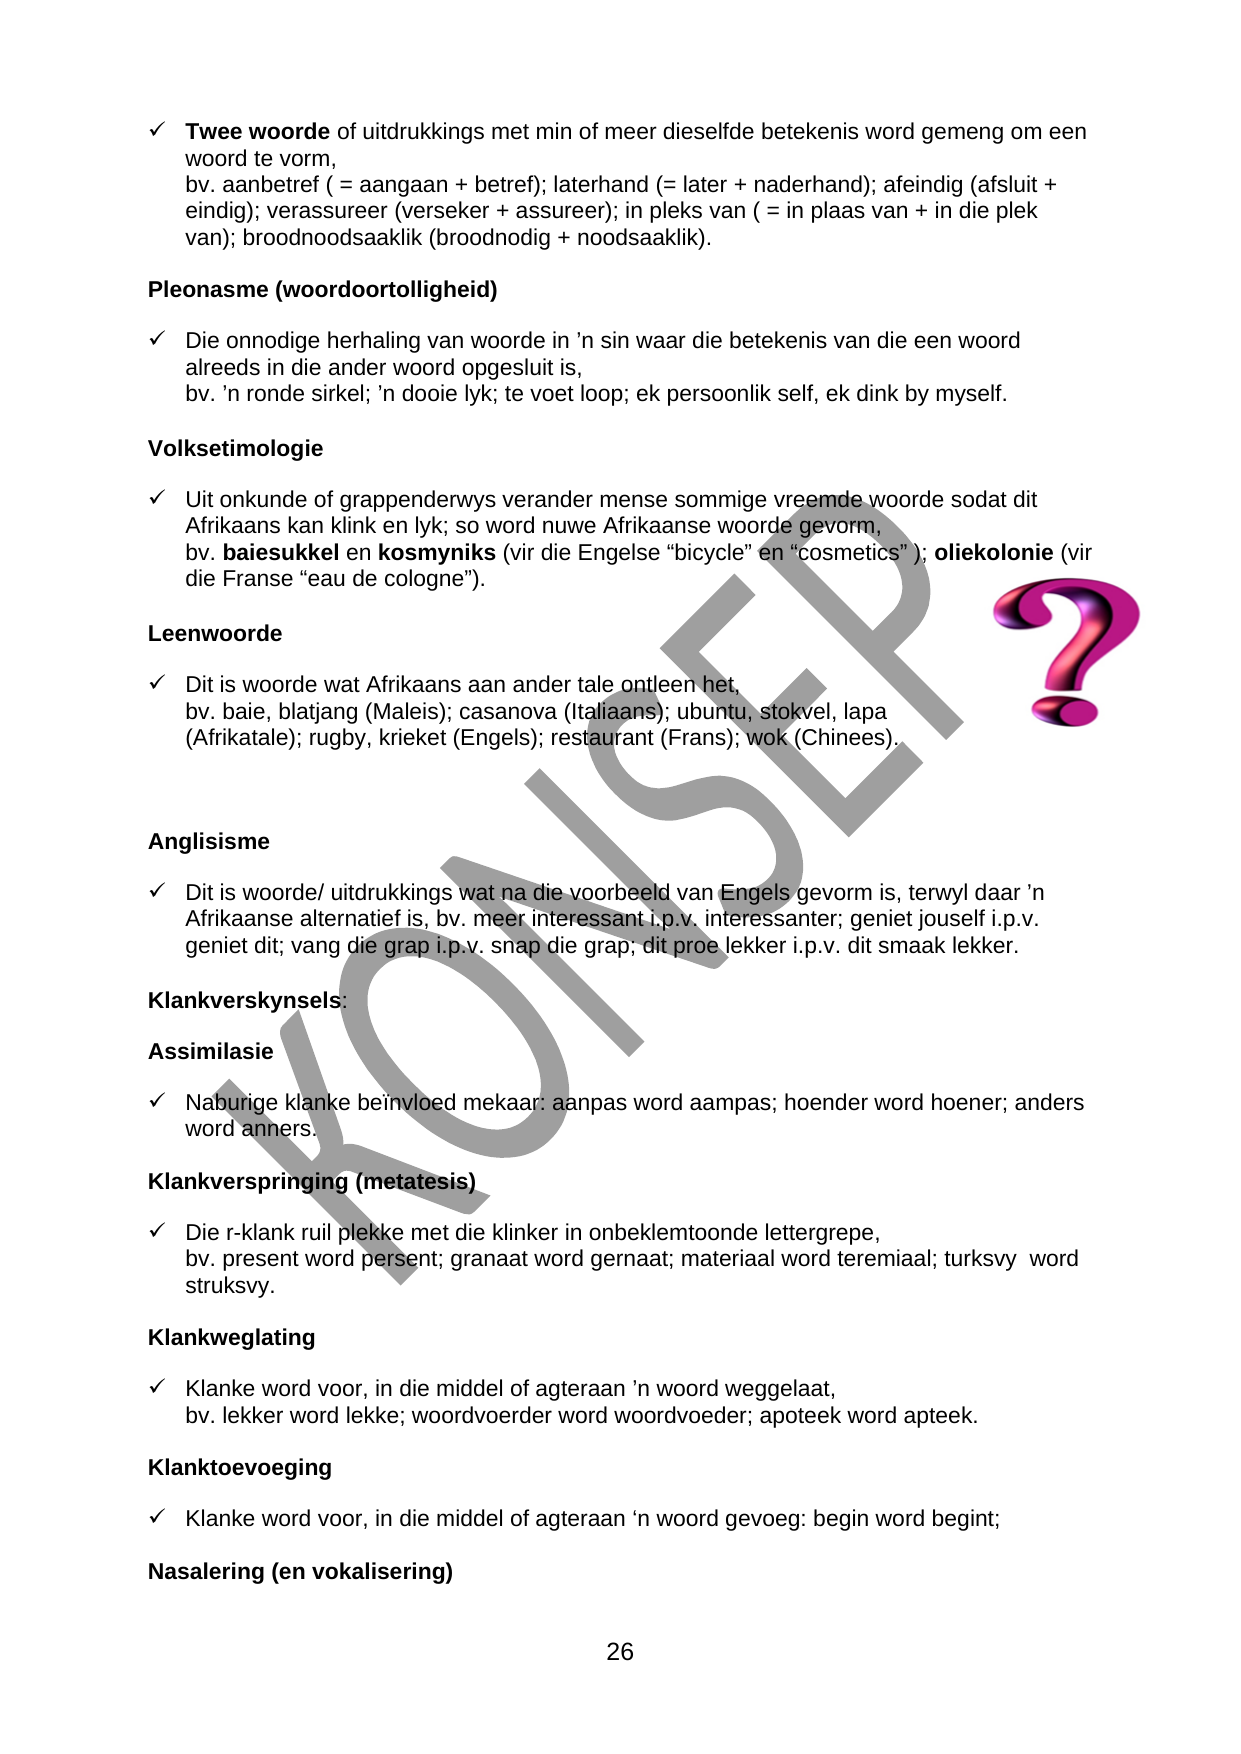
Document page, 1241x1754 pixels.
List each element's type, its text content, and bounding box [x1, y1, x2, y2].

text Klankverskynsels: [148, 987, 1092, 1013]
text Anglisisme [148, 828, 1092, 854]
list Die r-klank ruil plekke met die klinker in onbeklemtoonde lettergrepe, [148, 1219, 1092, 1245]
text Pleonasme (woordoortolligheid) [148, 276, 1092, 303]
list Twee woorde of uitdrukkings met min of meer dieselfde betekenis word gemeng om een woord te vorm, [148, 118, 1092, 171]
text Klankweglating [148, 1324, 1092, 1351]
list Die onnodige herhaling van woorde in ’n sin waar die betekenis van die een woord alreeds in die ander woord opgesluit is, [148, 327, 1092, 380]
list Klanke word voor, in die middel of agteraan ‘n woord gevoeg: begin word begint; [148, 1505, 1092, 1532]
text Klankverspringing (metatesis) [148, 1168, 1092, 1194]
list bv. present word persent; granaat word gernaat; materiaal word teremiaal; turksvy word struksvy. [185, 1245, 1092, 1298]
list Klanke word voor, in die middel of agteraan ’n woord weggelaat, [148, 1375, 1092, 1402]
list Uit onkunde of grappenderwys verander mense sommige vreemde woorde sodat dit Afrikaans kan klink en lyk; so word nuwe Afrikaanse woorde gevorm, [148, 486, 1092, 539]
text Leenwoorde [148, 620, 976, 647]
list Dit is woorde wat Afrikaans aan ander tale ontleen het, [148, 671, 976, 698]
list bv. lekker word lekke; woordvoerder word woordvoeder; apoteek word apteek. [185, 1402, 1092, 1428]
list bv. aanbetref ( = aangaan + betref); laterhand (= later + naderhand); afeindig (afsluit + eindig); verassureer (verseker + assureer); in pleks van ( = in plaas van + in die plek van); broodnoodsaaklik (broodnodig + noodsaaklik). [185, 171, 1092, 250]
list bv. baiesukkel en kosmyniks (vir die Engelse “bicycle” en “cosmetics” ); oliekolonie (vir die Franse “eau de cologne”). [185, 539, 1092, 592]
text Assimilasie [148, 1038, 1092, 1064]
picture [976, 572, 1177, 733]
list Naburige klanke beïnvloed mekaar: aanpas word aampas; hoender word hoener; anders word anners. [148, 1089, 1092, 1141]
list bv. baie, blatjang (Maleis); casanova (Italiaans); ubuntu, stokvel, lapa (Afrikatale); rugby, krieket (Engels); restaurant (Frans); wok (Chinees). [185, 698, 1092, 750]
list bv. ’n ronde sirkel; ’n dooie lyk; te voet loop; ek persoonlik self, ek dink by myself. [185, 380, 1092, 406]
text Volksetimologie [148, 435, 1092, 461]
text Nasalering (en vokalisering) [148, 1558, 1092, 1584]
list Dit is woorde/ uitdrukkings wat na die voorbeeld van Engels gevorm is, terwyl daar ’n Afrikaanse alternatief is, bv. meer interessant i.p.v. interessanter; geniet jouself i.p.v. geniet dit; vang die grap i.p.v. snap die grap; dit proe lekker i.p.v. dit smaak lekker. [148, 879, 1092, 958]
text Klanktoevoeging [148, 1454, 1092, 1481]
